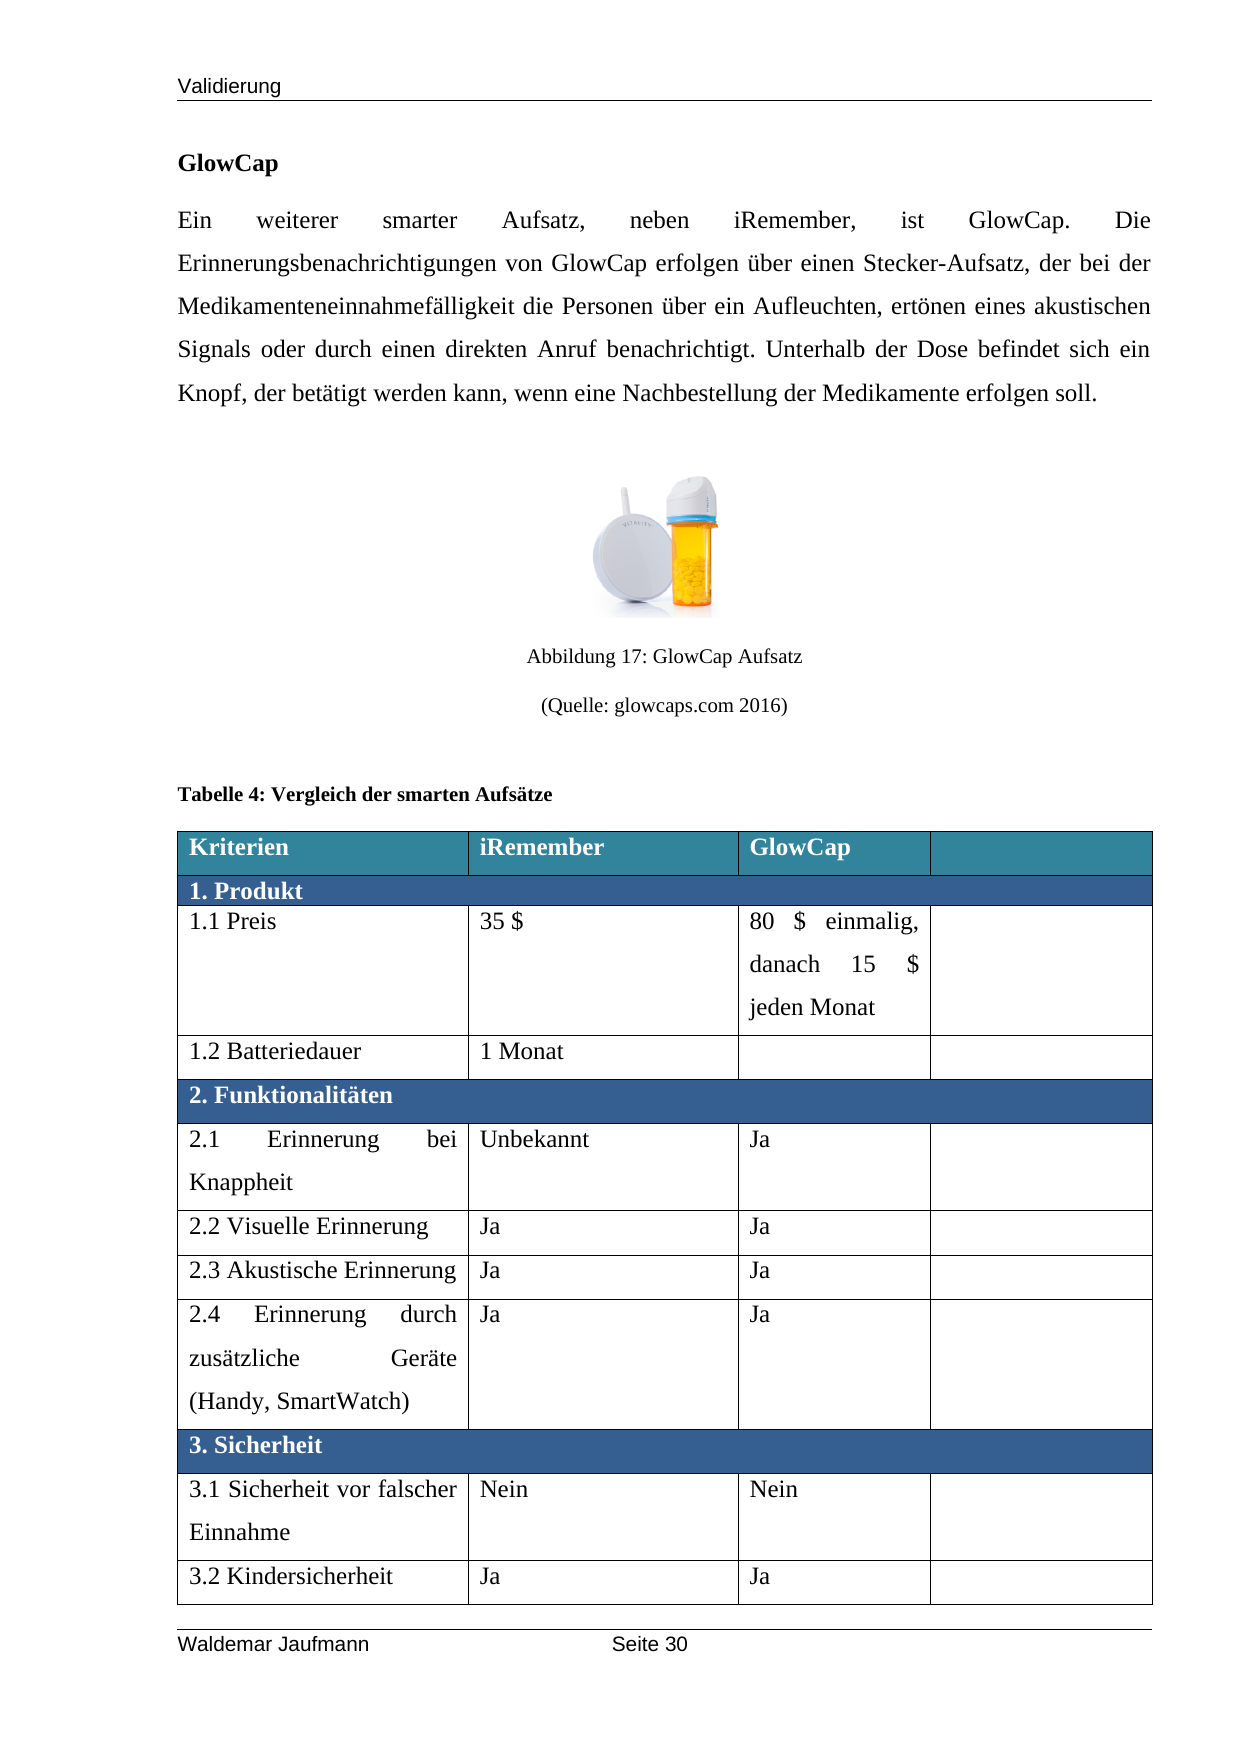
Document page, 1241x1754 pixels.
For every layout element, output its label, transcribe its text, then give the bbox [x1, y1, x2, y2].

table_cell [931, 1124, 1152, 1210]
table_cell 1.2 Batteriedauer [178, 1036, 468, 1079]
table_cell [739, 1036, 930, 1079]
table_cell 35 $ [469, 906, 738, 1035]
text Ein weiterer smarter Aufsatz, neben iRemember, ist GlowCap. Die Erinnerungsbenachrichtigungen von GlowCap erfolgen über einen Stecker-Aufsatz, der bei der Medikamenteneinnahmefälligkeit die Personen über ein Aufleuchten, ertönen eines akustischen Signals oder durch einen direkten Anruf benachrichtigt. Unterhalb der Dose befindet sich ein Knopf, der betätigt werden kann, wenn eine Nachbestellung der Medikamente erfolgen soll. [177, 205, 1152, 406]
table_header iRemember [469, 832, 738, 875]
table_header GlowCap [739, 832, 930, 875]
table_cell Nein [739, 1474, 930, 1560]
table_cell 80 $ einmalig, danach 15 $ jeden Monat [739, 906, 930, 1035]
table_header [931, 832, 1152, 875]
table_cell Ja [469, 1300, 738, 1429]
table_cell Ja [469, 1256, 738, 1298]
table_cell 2.4 Erinnerung durch zusätzliche Geräte (Handy, SmartWatch) [178, 1300, 468, 1429]
table_cell 1.1 Preis [178, 906, 468, 1035]
table_cell Ja [739, 1256, 930, 1298]
table_cell 3. Sicherheit [178, 1430, 1152, 1473]
table_cell [931, 1561, 1152, 1604]
table_cell 3.2 Kindersicherheit [178, 1561, 468, 1604]
table_cell Ja [739, 1300, 930, 1429]
text Abbildung 17: GlowCap Aufsatz [177, 644, 1152, 668]
table_cell 2.2 Visuelle Erinnerung [178, 1211, 468, 1254]
table_cell 1. Produkt [178, 876, 1152, 905]
table_cell Ja [469, 1211, 738, 1254]
text Tabelle 4: Vergleich der smarten Aufsätze [177, 782, 1152, 806]
table_cell 2.3 Akustische Erinnerung [178, 1256, 468, 1298]
text (Quelle: glowcaps.com 2016) [177, 693, 1152, 717]
table_header Kriterien [178, 832, 468, 875]
table_cell 2. Funktionalitäten [178, 1080, 1152, 1123]
table_cell Nein [469, 1474, 738, 1560]
table_cell [931, 1474, 1152, 1560]
table_cell Unbekannt [469, 1124, 738, 1210]
table_cell [931, 1036, 1152, 1079]
text GlowCap [177, 148, 1152, 176]
table_cell [931, 1211, 1152, 1254]
table_cell 2.1 Erinnerung bei Knappheit [178, 1124, 468, 1210]
table_cell [931, 1300, 1152, 1429]
table_cell [931, 906, 1152, 1035]
picture [583, 463, 745, 618]
table_cell Ja [739, 1124, 930, 1210]
table_cell 3.1 Sicherheit vor falscher Einnahme [178, 1474, 468, 1560]
table_cell 1 Monat [469, 1036, 738, 1079]
table_cell Ja [469, 1561, 738, 1604]
table_cell Ja [739, 1561, 930, 1604]
table_cell [931, 1256, 1152, 1298]
table_cell Ja [739, 1211, 930, 1254]
